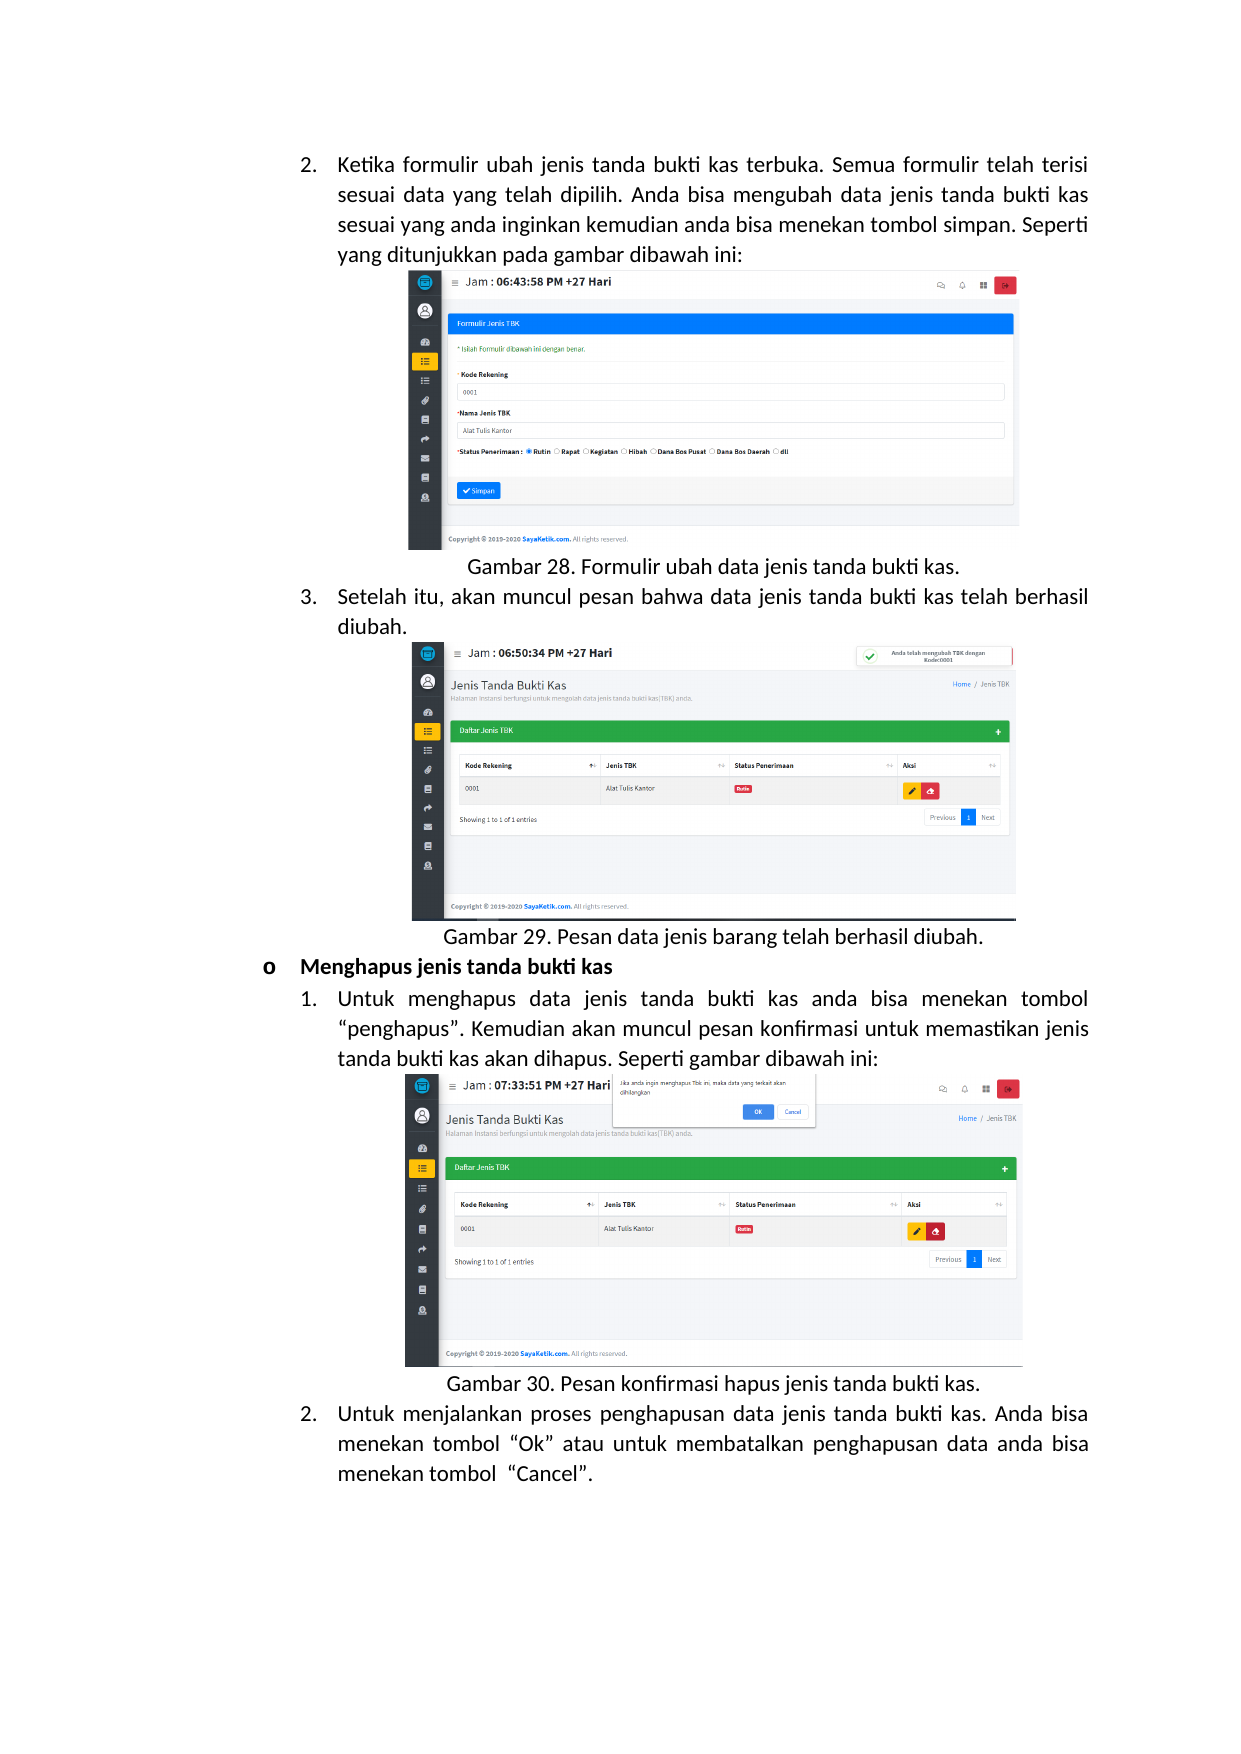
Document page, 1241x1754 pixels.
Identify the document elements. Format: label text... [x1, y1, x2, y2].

list Ketika formulir ubah jenis tanda bukti kas terbuka. Semua formulir telah terisi sesuai data yang telah dipilih. Anda bisa mengubah data jenis tanda bukti kas sesuai yang anda inginkan kemudian anda bisa menekan tombol simpan. Seperti yang ditunjukkan pada gambar dibawah ini: [300, 150, 1090, 269]
list Gambar 29. Pesan data jenis barang telah berhasil diubah. [337, 922, 1090, 950]
list Menghapus jenis tanda bukti kas [262, 952, 1090, 982]
picture [411, 642, 1016, 921]
list Untuk menghapus data jenis tanda bukti kas anda bisa menekan tombol “penghapus”. Kemudian akan muncul pesan konfirmasi untuk memastikan jenis tanda bukti kas akan dihapus. Seperti gambar dibawah ini: [300, 984, 1090, 1072]
list Untuk menjalankan proses penghapusan data jenis tanda bukti kas. Anda bisa menekan tombol “Ok” atau untuk membatalkan penghapusan data anda bisa menekan tombol “Cancel”. [300, 1399, 1090, 1487]
picture [408, 270, 1020, 550]
list Gambar 30. Pesan konfirmasi hapus jenis tanda bukti kas. [337, 1369, 1090, 1397]
list Gambar 28. Formulir ubah data jenis tanda bukti kas. [337, 552, 1090, 580]
picture [405, 1074, 1023, 1367]
list Setelah itu, akan muncul pesan bahwa data jenis tanda bukti kas telah berhasil diubah. [300, 582, 1090, 640]
